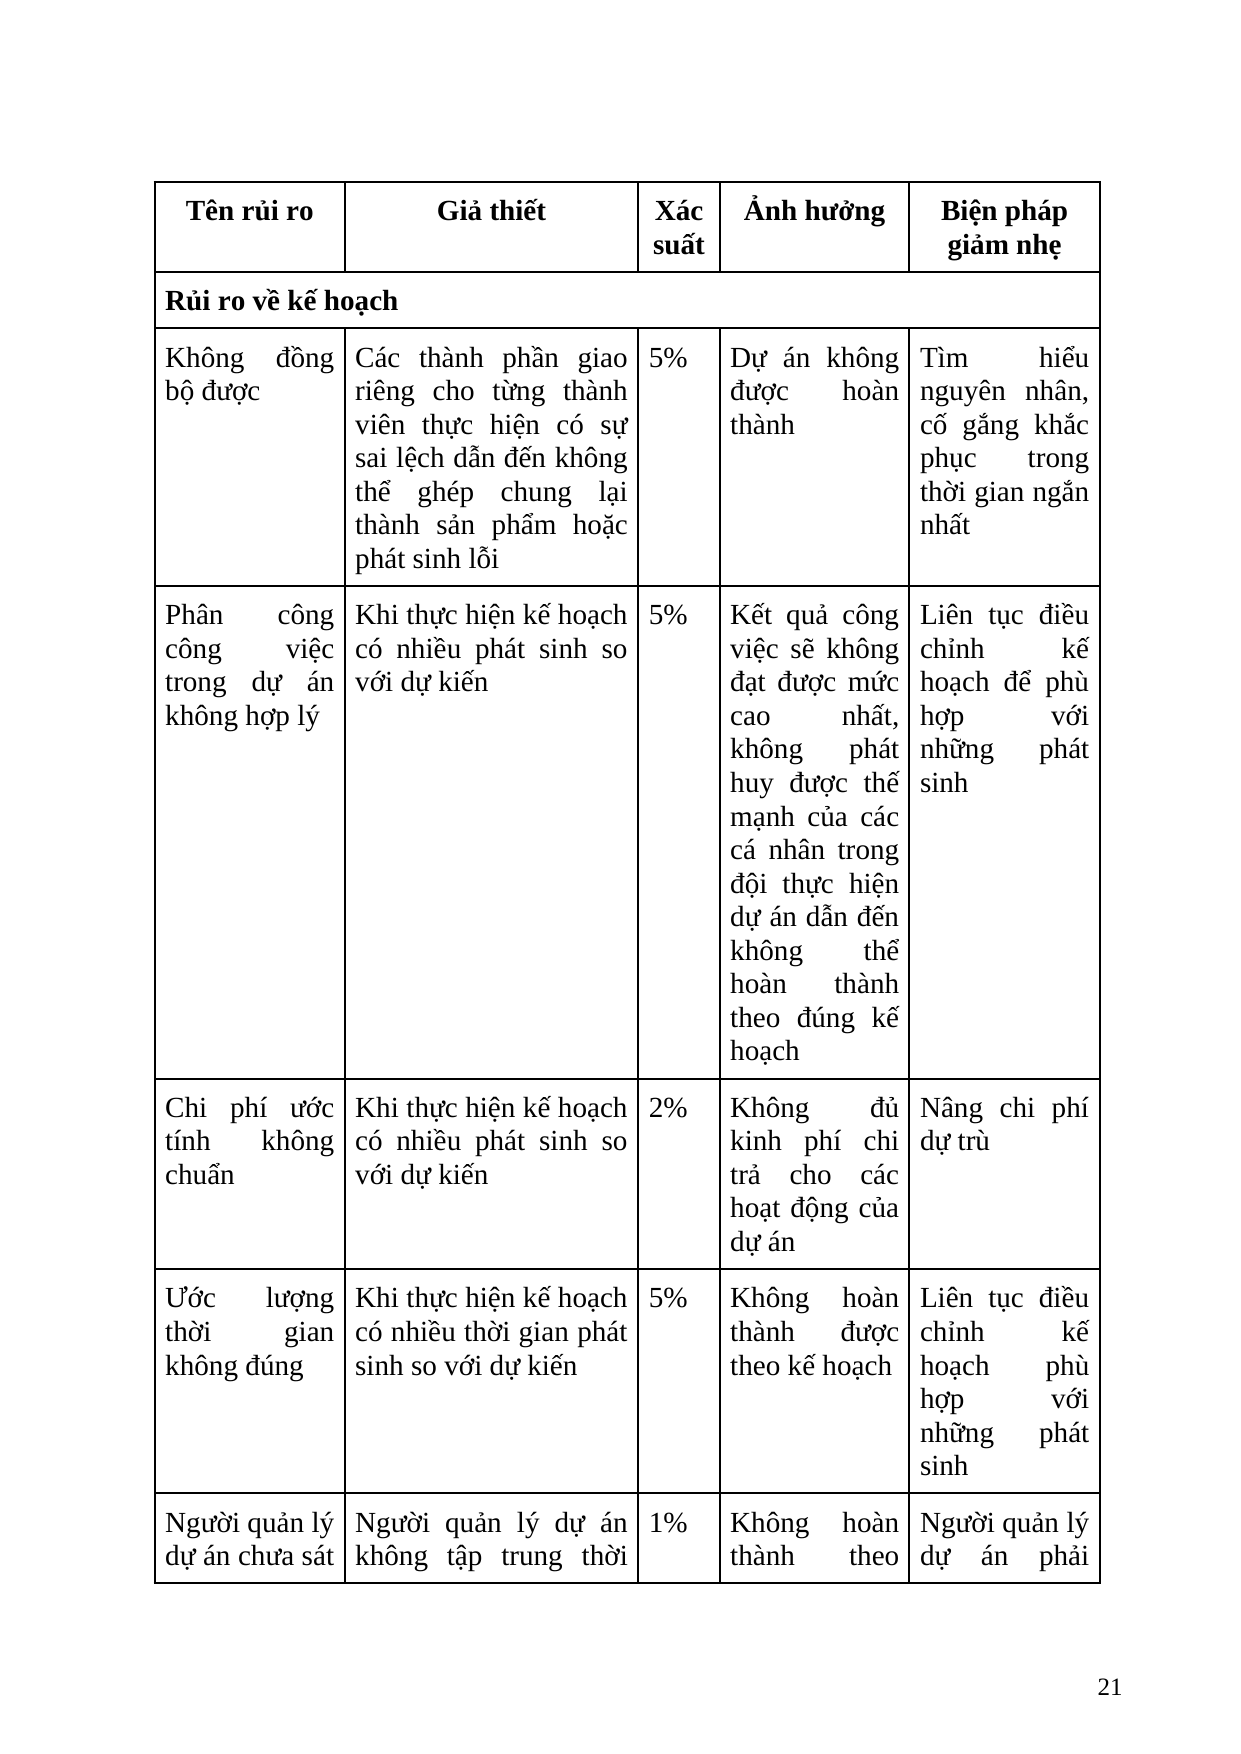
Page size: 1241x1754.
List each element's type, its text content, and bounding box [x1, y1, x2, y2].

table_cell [721, 1494, 908, 1582]
table_cell 1% [639, 1494, 719, 1582]
table_cell Các thành phần giao riêng cho từng thành viên thực hiện có sự sai lệch dẫn đến không thể ghép chung lại thành sản phẩm hoặc phát sinh lỗi [346, 329, 637, 585]
table_cell Chi phí ước tính không chuẩn [156, 1080, 344, 1268]
table_cell 2% [639, 1080, 719, 1268]
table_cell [156, 1494, 344, 1582]
table_cell Nâng chi phí dự trù [910, 1080, 1099, 1268]
table_cell Ước lượng thời gian không đúng [156, 1270, 344, 1492]
table_cell Tìm hiểu nguyên nhân, cố gắng khắc phục trong thời gian ngắn nhất [910, 329, 1099, 585]
table_header Giả thiết [346, 183, 637, 271]
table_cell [346, 1494, 637, 1582]
table_cell Khi thực hiện kế hoạch có nhiều phát sinh so với dự kiến [346, 1080, 637, 1268]
table_cell Liên tục điều chỉnh kế hoạch để phù hợp với những phát sinh [910, 587, 1099, 1077]
table_cell 5% [639, 329, 719, 585]
table_cell Rủi ro về kế hoạch [156, 273, 1099, 327]
table_cell Liên tục điều chỉnh kế hoạch phù hợp với những phát sinh [910, 1270, 1099, 1492]
table_cell Không đủ kinh phí chi trả cho các hoạt động của dự án [721, 1080, 908, 1268]
table_cell Dự án không được hoàn thành [721, 329, 908, 585]
table_cell Phân công công việc trong dự án không hợp lý [156, 587, 344, 1077]
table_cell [910, 1494, 1099, 1582]
table_header Biện pháp giảm nhẹ [910, 183, 1099, 271]
table_cell Khi thực hiện kế hoạch có nhiều thời gian phát sinh so với dự kiến [346, 1270, 637, 1492]
table_cell Không hoàn thành được theo kế hoạch [721, 1270, 908, 1492]
table_header Ảnh hưởng [721, 183, 908, 271]
table_cell Kết quả công việc sẽ không đạt được mức cao nhất, không phát huy được thế mạnh của các cá nhân trong đội thực hiện dự án dẫn đến không thể hoàn thành theo đúng kế hoạch [721, 587, 908, 1077]
table_header Xác suất [639, 183, 719, 271]
table_cell Khi thực hiện kế hoạch có nhiều phát sinh so với dự kiến [346, 587, 637, 1077]
table_cell 5% [639, 587, 719, 1077]
table_cell Không đồng bộ được [156, 329, 344, 585]
table_cell 5% [639, 1270, 719, 1492]
table_header Tên rủi ro [156, 183, 344, 271]
